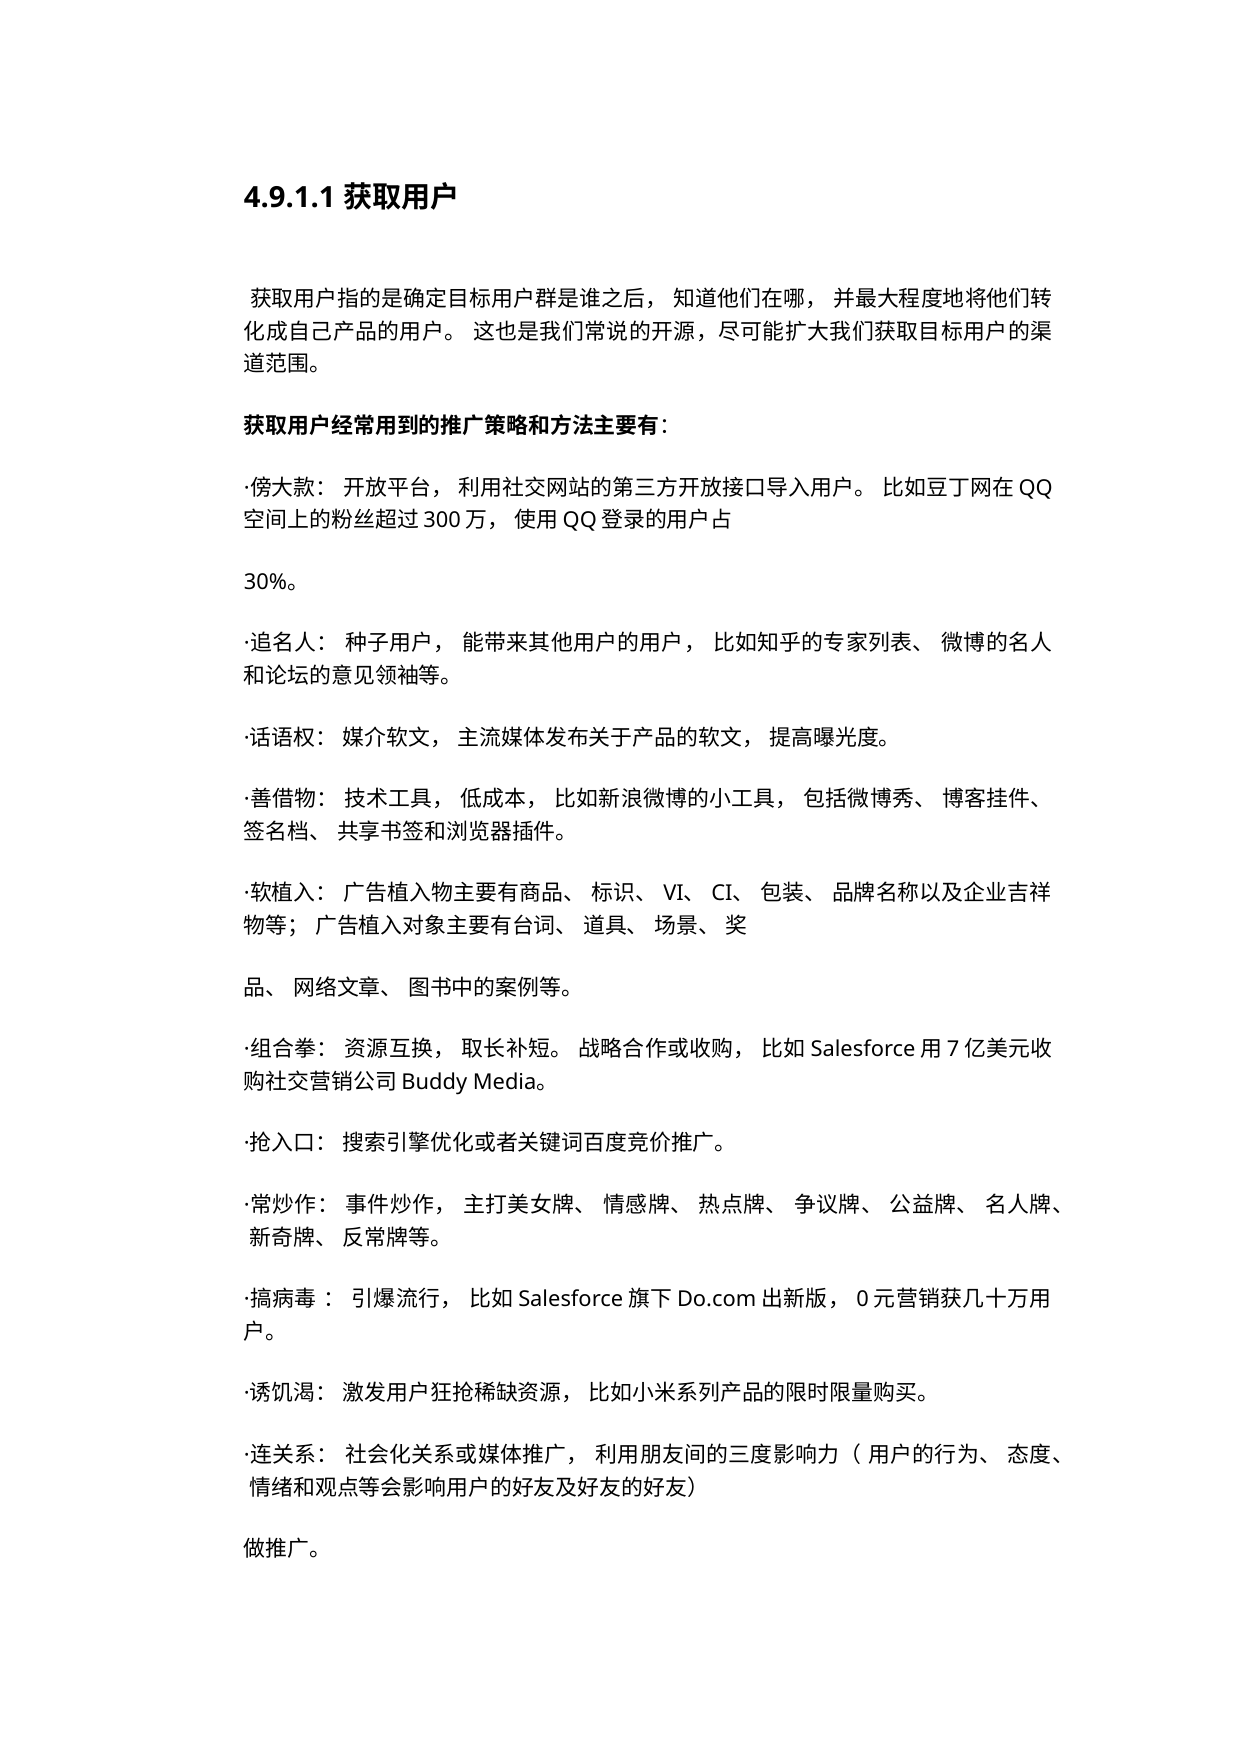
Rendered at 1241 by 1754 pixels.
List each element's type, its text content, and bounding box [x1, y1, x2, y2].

text ·抢入口： 搜索引擎优化或者关键词百度竞价推广。 [244, 1125, 1053, 1157]
text 做推广。 [244, 1531, 1053, 1563]
text 30%。 [244, 563, 1053, 596]
text ·软植入： 广告植入物主要有商品、 标识、 VI、 CI、 包装、 品牌名称以及企业吉祥物等； 广告植入对象主要有台词、 道具、 场景、 奖 [244, 875, 1053, 940]
text ·搞病毒 ： 引爆流行， 比如Salesforce旗下Do.com出新版， 0元营销获几十万用户。 [244, 1281, 1053, 1346]
text 获取用户 [244, 162, 1053, 227]
text ·傍大款： 开放平台， 利用社交网站的第三方开放接口导入用户。 比如豆丁网在QQ空间上的粉丝超过300万， 使用QQ登录的用户占 [244, 469, 1053, 534]
text 获取用户经常用到的推广策略和方法主要有： [244, 407, 1053, 440]
text ·常炒作： 事件炒作， 主打美女牌、 情感牌、 热点牌、 争议牌、 公益牌、 名人牌、 新奇牌、 反常牌等。 [244, 1187, 1053, 1252]
text 获取用户指的是确定目标用户群是谁之后， 知道他们在哪， 并最大程度地将他们转化成自己产品的用户。 这也是我们常说的开源，尽可能扩大我们获取目标用户的渠道范围。 [244, 281, 1053, 378]
text ·组合拳： 资源互换， 取长补短。 战略合作或收购， 比如Salesforce用7亿美元收购社交营销公司Buddy Media。 [244, 1031, 1053, 1096]
text ·善借物： 技术工具， 低成本， 比如新浪微博的小工具， 包括微博秀、 博客挂件、 签名档、 共享书签和浏览器插件。 [244, 781, 1053, 846]
text 品、 网络文章、 图书中的案例等。 [244, 969, 1053, 1002]
text ·诱饥渴： 激发用户狂抢稀缺资源， 比如小米系列产品的限时限量购买。 [244, 1375, 1053, 1407]
text ·连关系： 社会化关系或媒体推广， 利用朋友间的三度影响力（ 用户的行为、 态度、 情绪和观点等会影响用户的好友及好友的好友） [244, 1437, 1053, 1502]
text ·话语权： 媒介软文， 主流媒体发布关于产品的软文， 提高曝光度。 [244, 719, 1053, 752]
text ·追名人： 种子用户， 能带来其他用户的用户， 比如知乎的专家列表、 微博的名人和论坛的意见领袖等。 [244, 625, 1053, 690]
